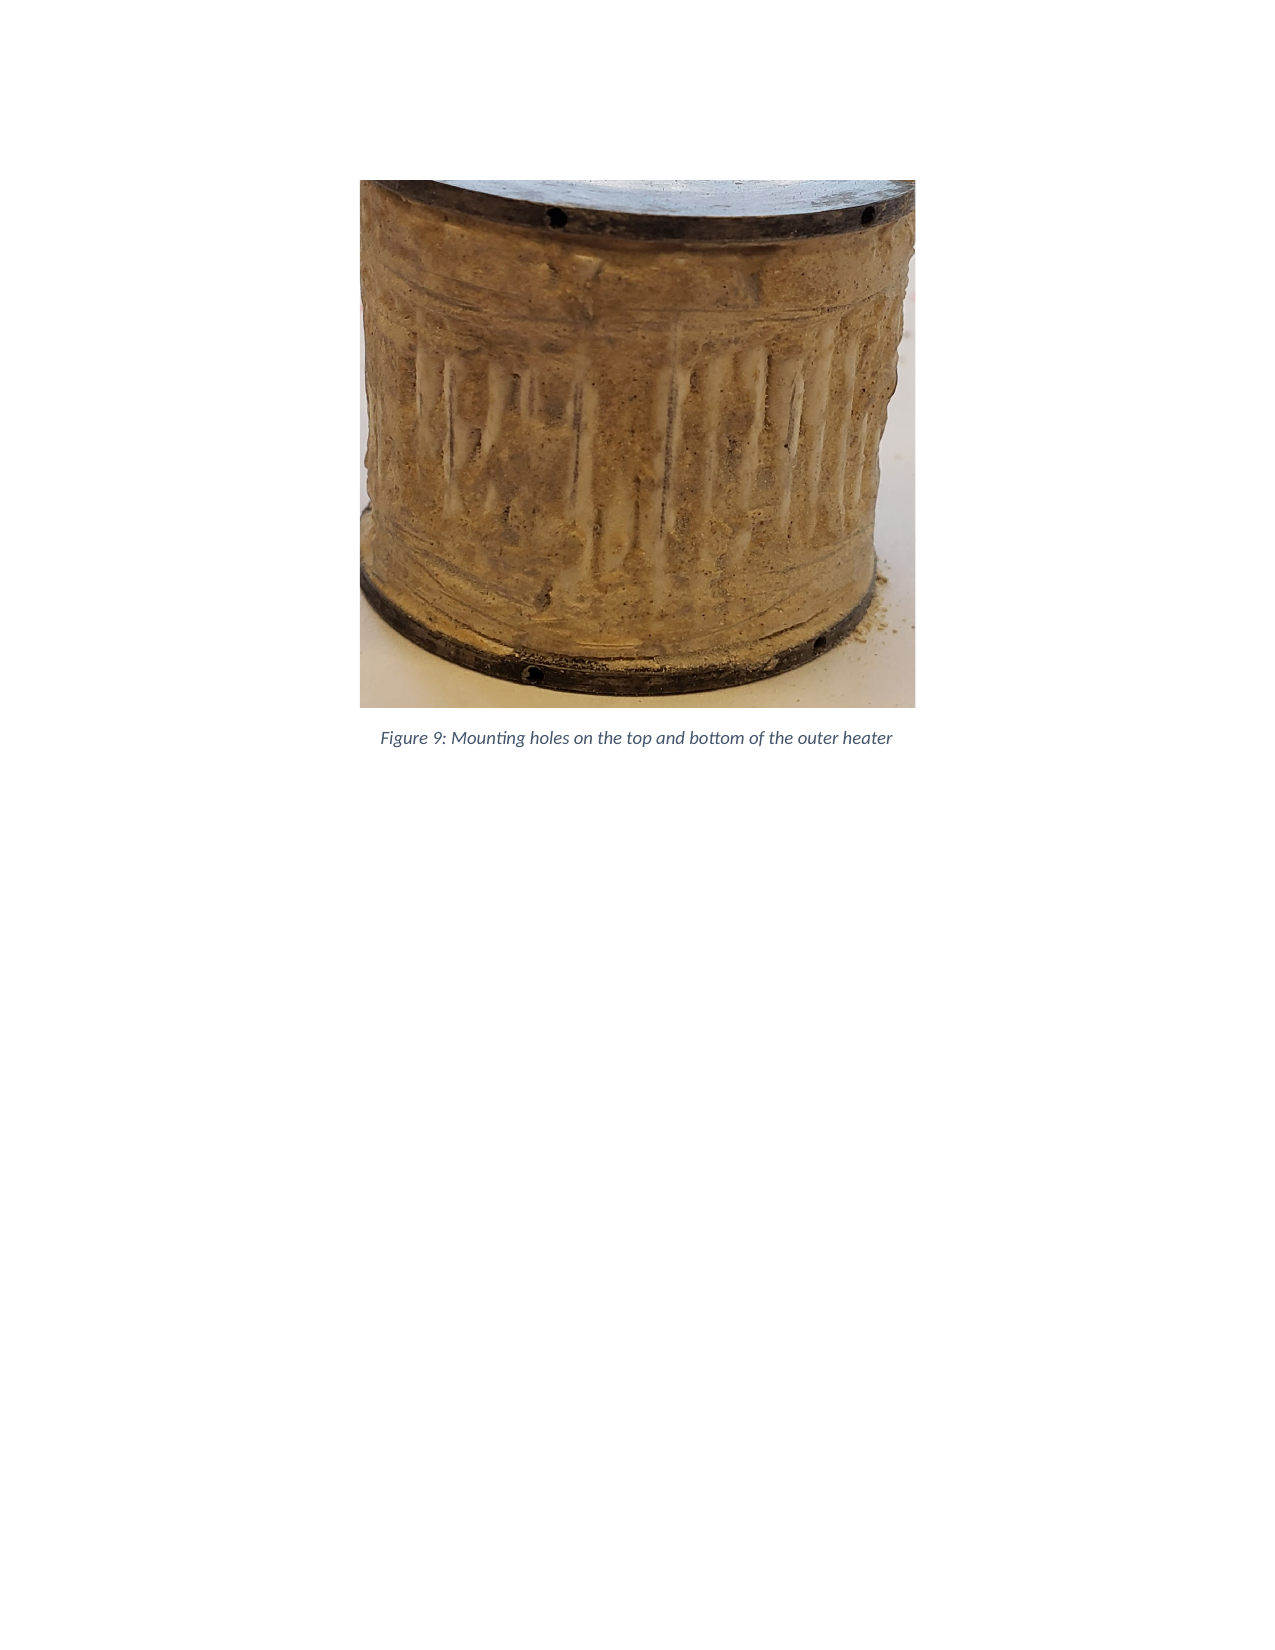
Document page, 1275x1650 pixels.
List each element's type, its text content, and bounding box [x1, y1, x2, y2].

picture [359, 180, 916, 708]
text Figure 9: Mounting holes on the top and bottom of the outer heater [150, 726, 1125, 749]
